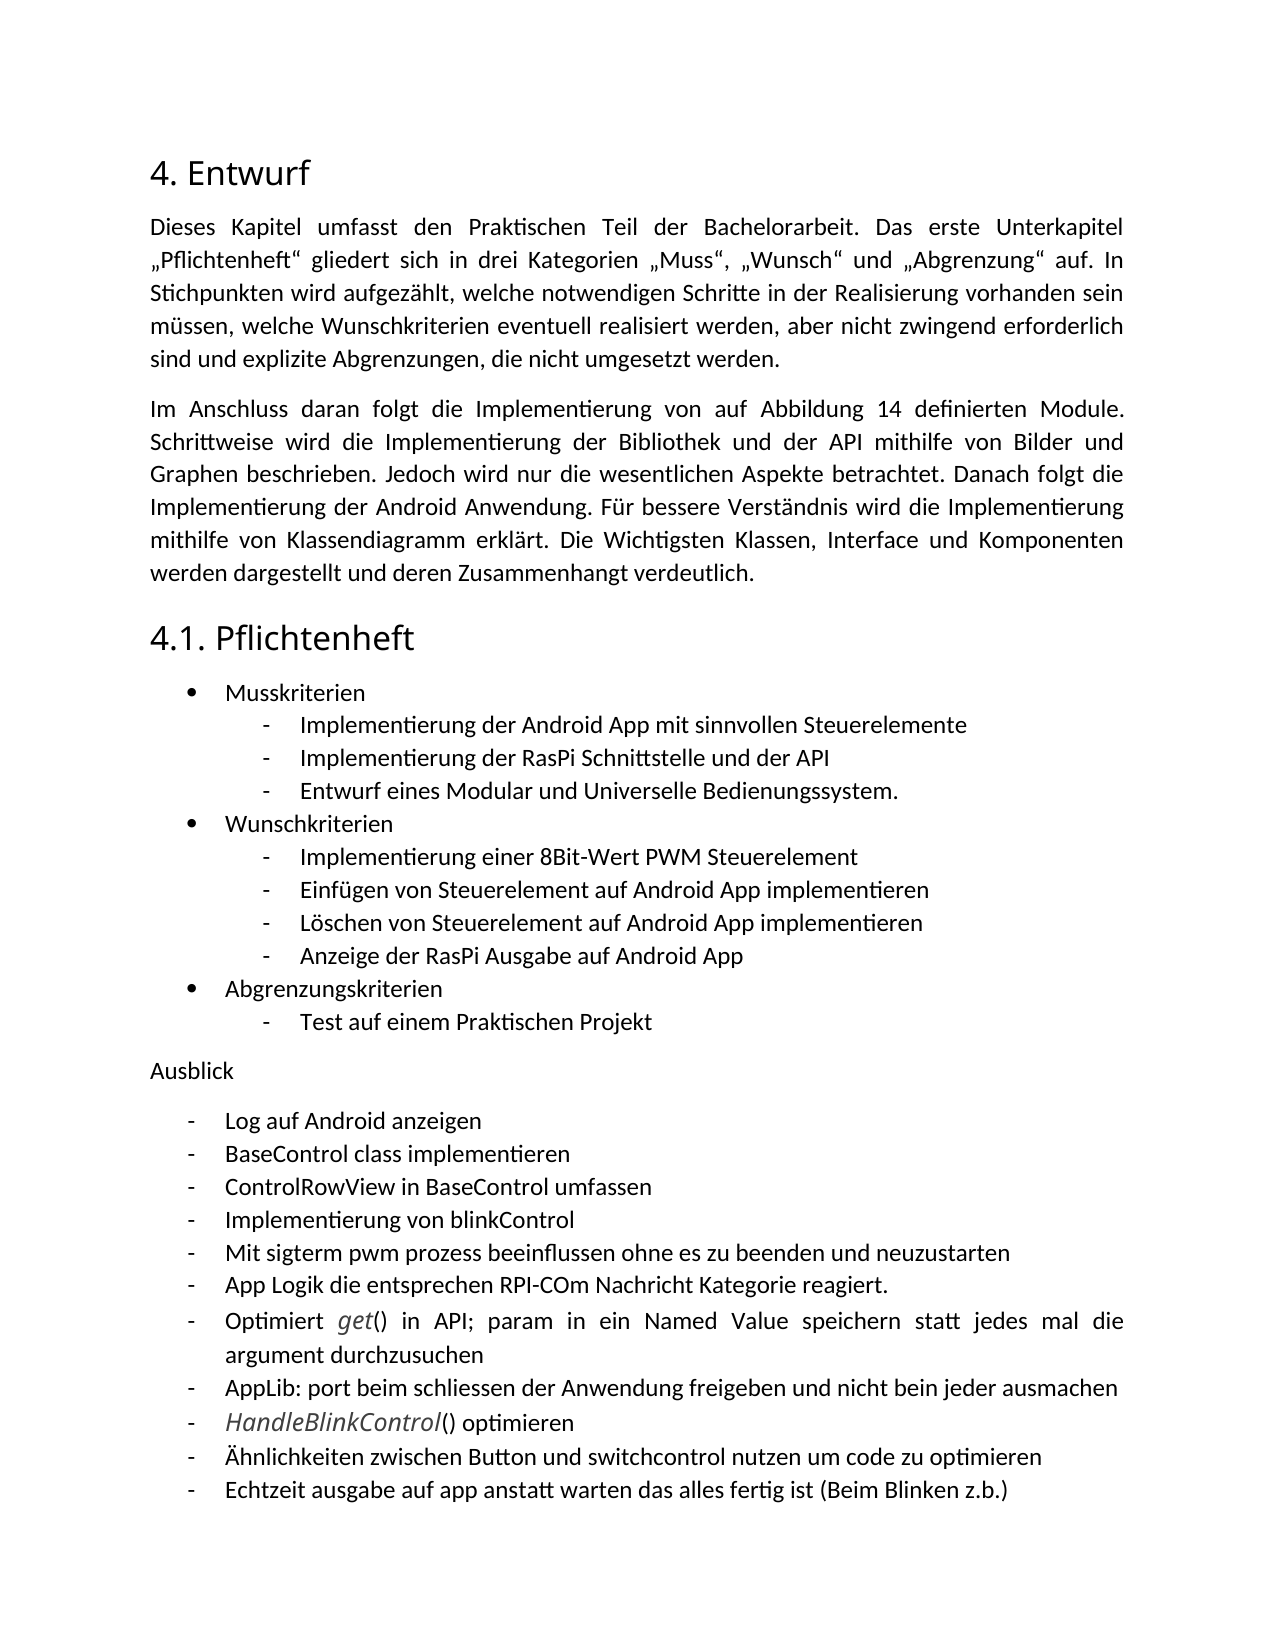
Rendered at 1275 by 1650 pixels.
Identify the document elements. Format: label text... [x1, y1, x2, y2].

list Implementierung der Android App mit sinnvollen Steuerelemente [262, 709, 1125, 740]
list Test auf einem Praktischen Projekt [262, 1006, 1125, 1036]
list Löschen von Steuerelement auf Android App implementieren [262, 907, 1125, 938]
list Musskriterien [187, 677, 1125, 707]
text Im Anschluss daran folgt die Implementierung von auf Abbildung 14 definierten Module. Schrittweise wird die Implementierung der Bibliothek und der API mithilfe von Bilder und Graphen beschrieben. Jedoch wird nur die wesentlichen Aspekte betrachtet. Danach folgt die Implementierung der Android Anwendung. Für bessere Verständnis wird die Implementierung mithilfe von Klassendiagramm erklärt. Die Wichtigsten Klassen, Interface und Komponenten werden dargestellt und deren Zusammenhangt verdeutlich. [150, 393, 1125, 588]
list Wunschkriterien [187, 808, 1125, 839]
list App Logik die entsprechen RPI-COm Nachricht Kategorie reagiert. [187, 1269, 1125, 1300]
list Optimiert get() in API; param in ein Named Value speichern statt jedes mal die argument durchzusuchen [187, 1302, 1125, 1369]
list Entwurf eines Modular und Universelle Bedienungssystem. [262, 775, 1125, 806]
list Log auf Android anzeigen [187, 1105, 1125, 1136]
list AppLib: port beim schliessen der Anwendung freigeben und nicht bein jeder ausmachen [187, 1372, 1125, 1402]
list Implementierung einer 8Bit-Wert PWM Steuerelement [262, 841, 1125, 872]
text Ausblick [150, 1055, 1125, 1086]
list BaseControl class implementieren [187, 1138, 1125, 1168]
list Implementierung von blinkControl [187, 1204, 1125, 1234]
list Implementierung der RasPi Schnittstelle und der API [262, 742, 1125, 773]
list HandleBlinkControl() optimieren [187, 1405, 1125, 1439]
subtitle Entwurf [150, 150, 1125, 195]
list Anzeige der RasPi Ausgabe auf Android App [262, 940, 1125, 971]
text Dieses Kapitel umfasst den Praktischen Teil der Bachelorarbeit. Das erste Unterkapitel „Pflichtenheft“ gliedert sich in drei Kategorien „Muss“, „Wunsch“ und „Abgrenzung“ auf. In Stichpunkten wird aufgezählt, welche notwendigen Schritte in der Realisierung vorhanden sein müssen, welche Wunschkriterien eventuell realisiert werden, aber nicht zwingend erforderlich sind und explizite Abgrenzungen, die nicht umgesetzt werden. [150, 211, 1125, 374]
list Ähnlichkeiten zwischen Button und switchcontrol nutzen um code zu optimieren [187, 1442, 1125, 1472]
subtitle Pflichtenheft [150, 615, 1125, 661]
list ControlRowView in BaseControl umfassen [187, 1171, 1125, 1201]
list Abgrenzungskriterien [187, 973, 1125, 1003]
list Echtzeit ausgabe auf app anstatt warten das alles fertig ist (Beim Blinken z.b.) [187, 1474, 1125, 1505]
list Mit sigterm pwm prozess beeinflussen ohne es zu beenden und neuzustarten [187, 1237, 1125, 1267]
list Einfügen von Steuerelement auf Android App implementieren [262, 874, 1125, 905]
